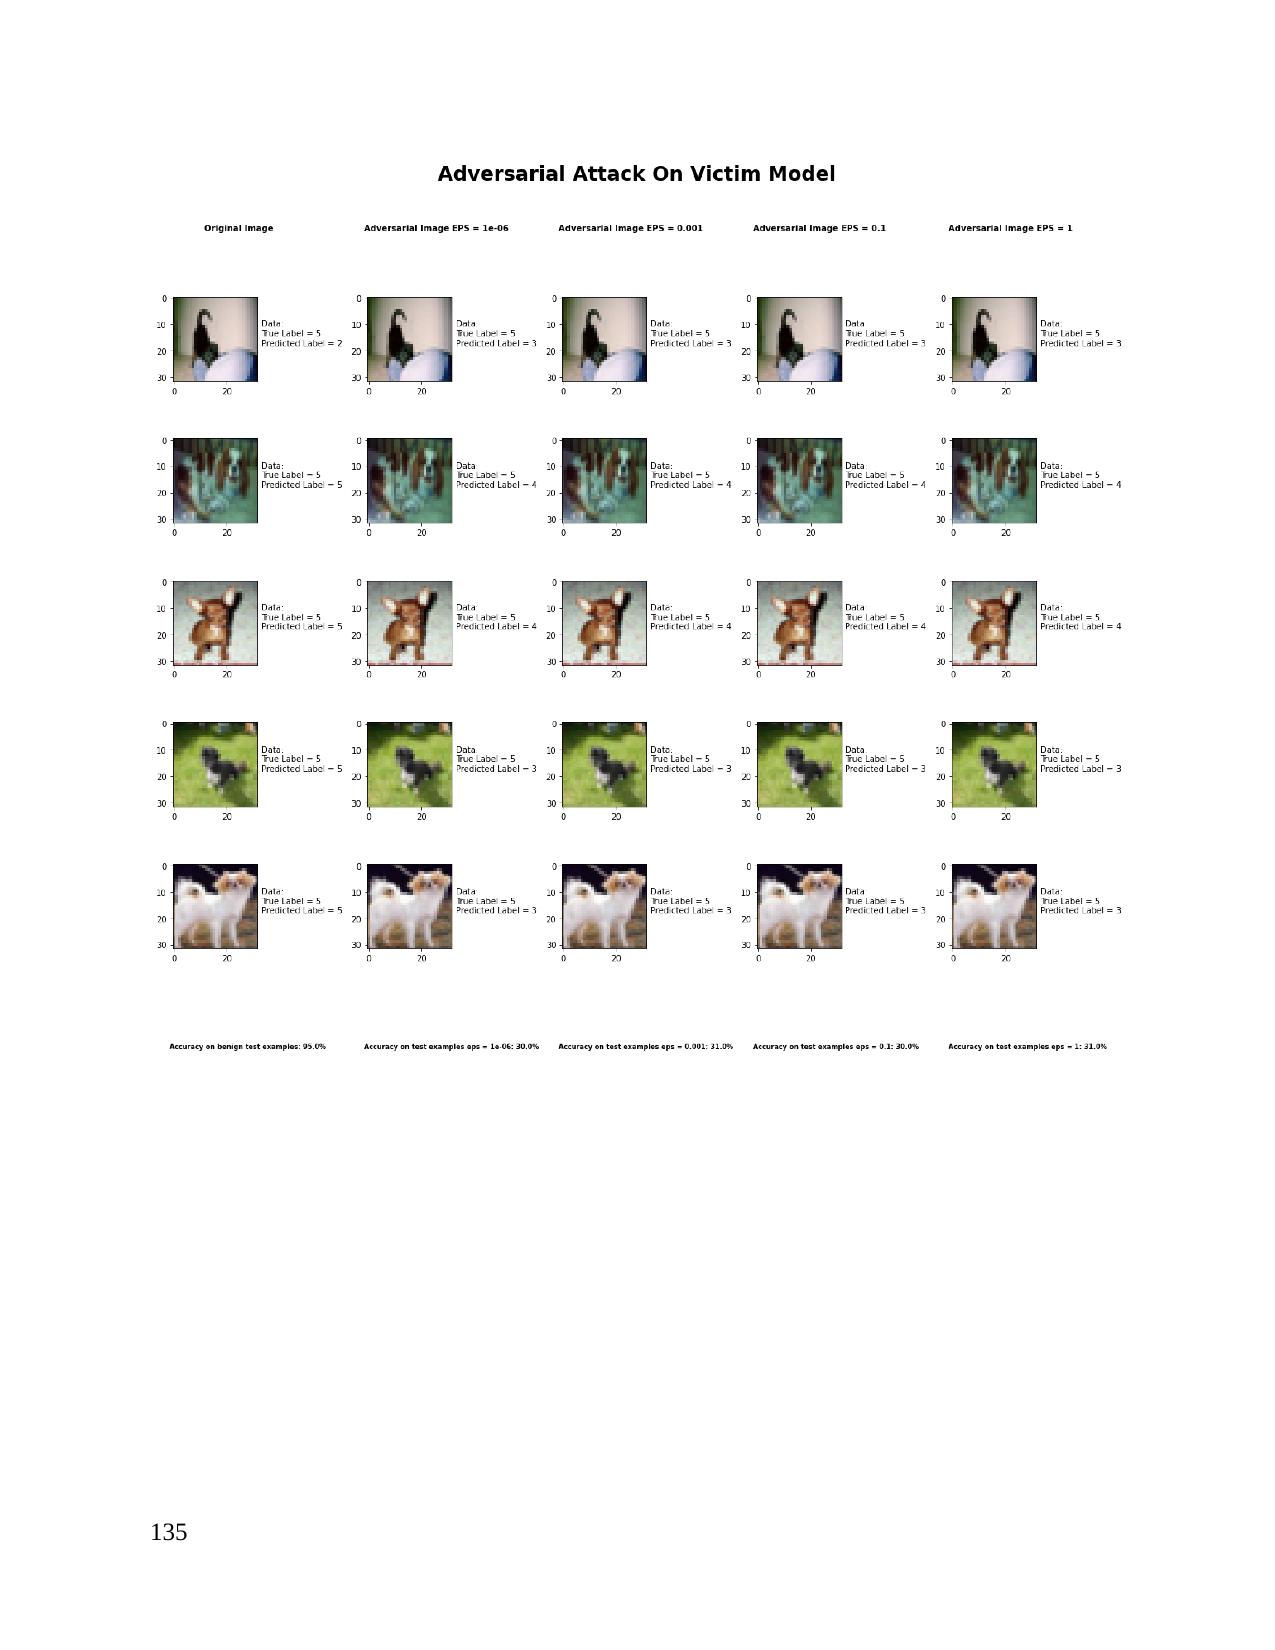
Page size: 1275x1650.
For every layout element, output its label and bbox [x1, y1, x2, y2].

picture [150, 150, 1125, 1096]
